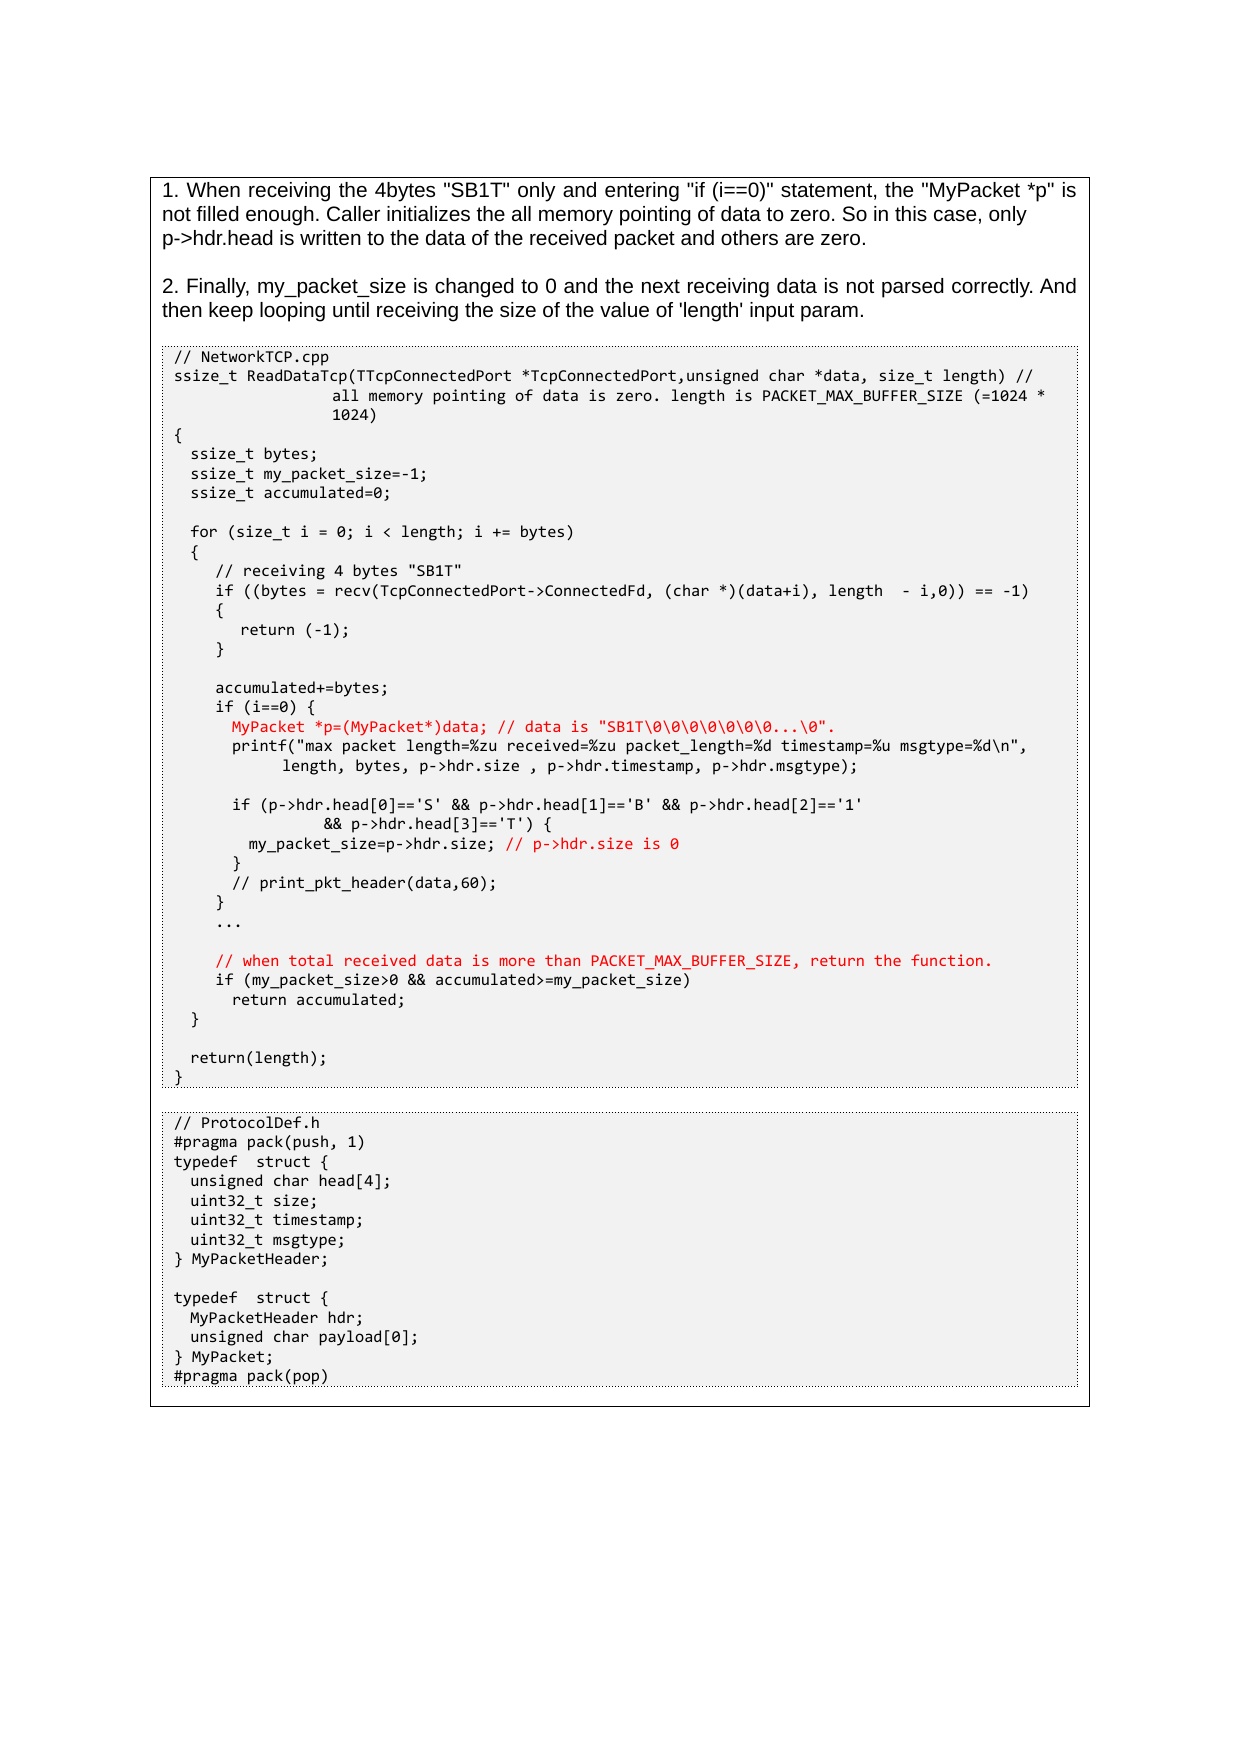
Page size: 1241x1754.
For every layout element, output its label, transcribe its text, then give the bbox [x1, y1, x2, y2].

table_cell 1. When receiving the 4bytes "SB1T" only and entering "if (i==0)" statement, the "MyPacket *p" is not filled enough. Caller initializes the all memory pointing of data to zero. So in this case, only p->hdr.head is written to the data of the received packet and others are zero. 2. Finally, my_packet_size is changed to 0 and the next receiving data is not parsed correctly. And then keep looping until receiving the size of the value of 'length' input param. [151, 178, 1089, 1406]
